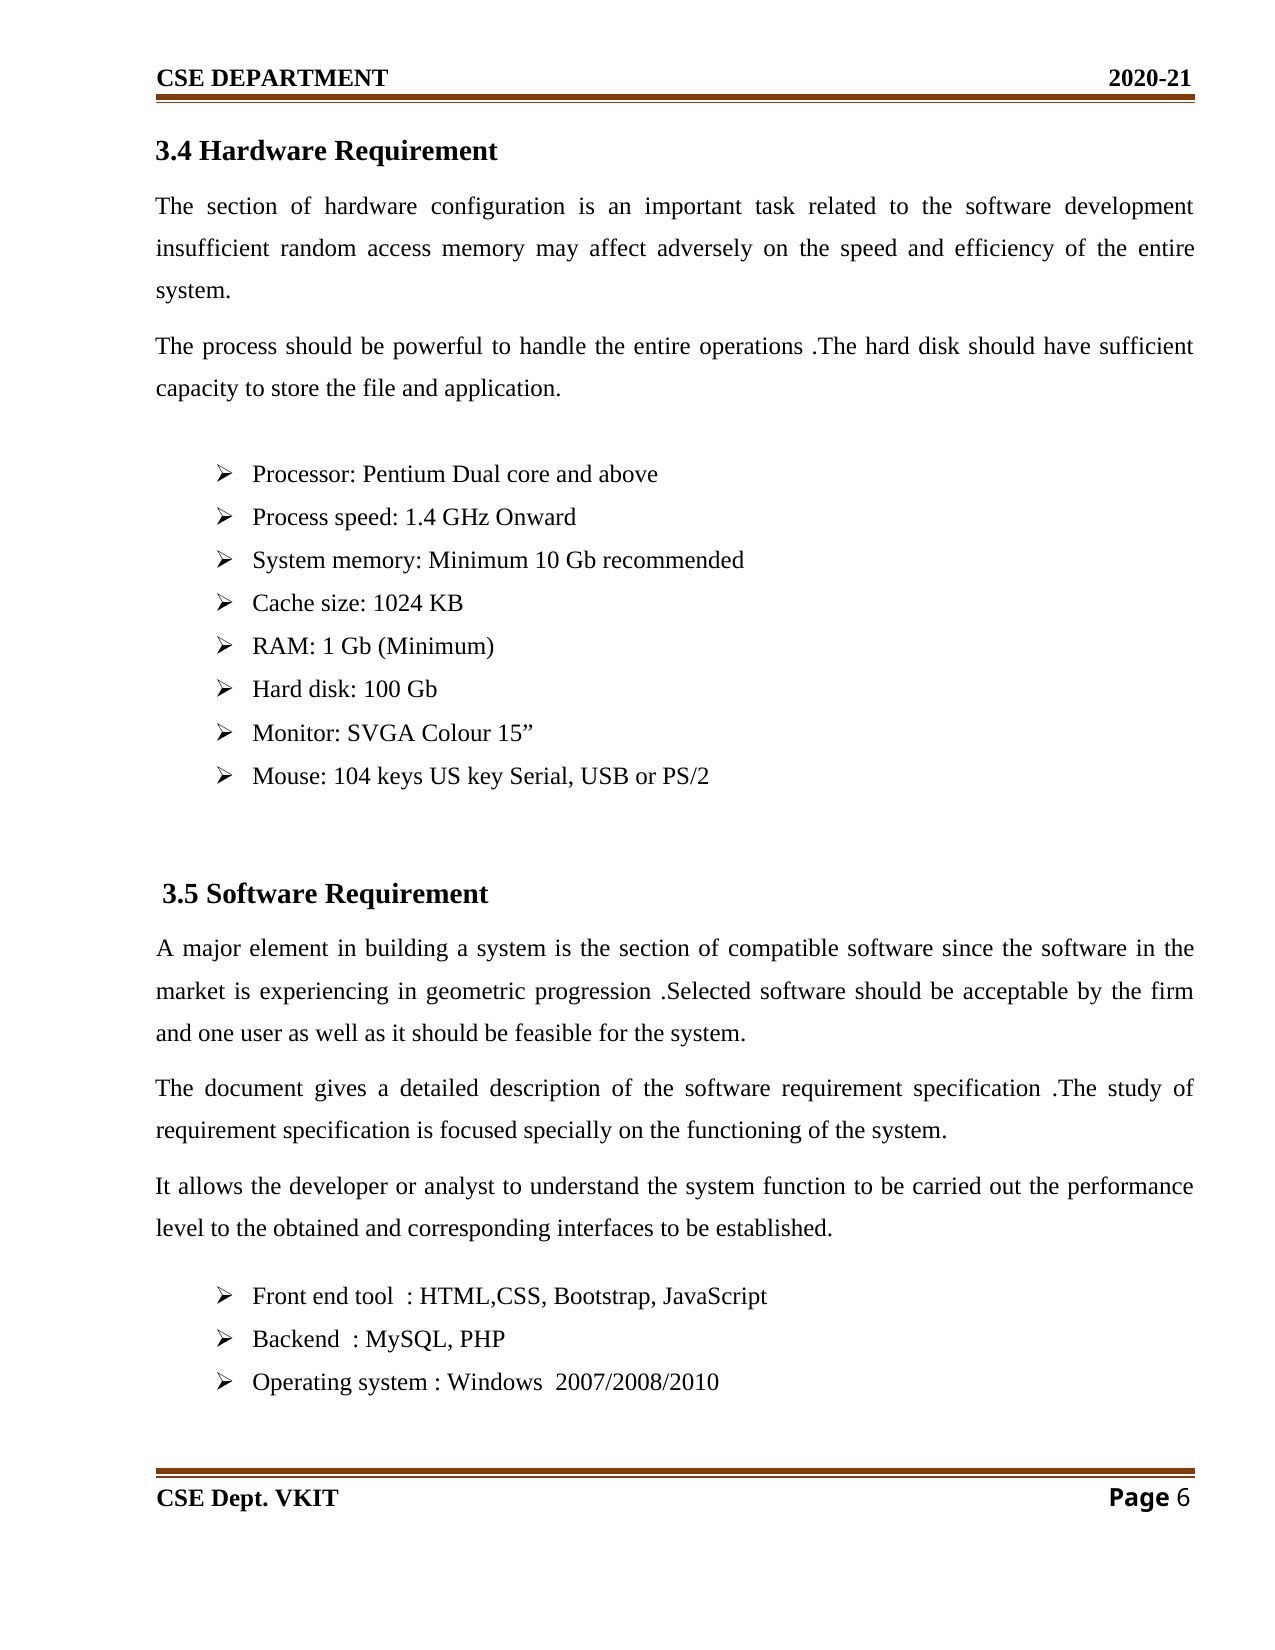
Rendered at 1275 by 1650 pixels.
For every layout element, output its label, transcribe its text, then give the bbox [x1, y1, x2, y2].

subtitle 3.5 Software Requirement [155, 876, 1195, 910]
list Cache size: 1024 KB [214, 588, 1196, 617]
list Front end tool : HTML,CSS, Bootstrap, JavaScript [214, 1281, 1196, 1310]
list Monitor: SVGA Colour 15” [214, 718, 1196, 746]
text It allows the developer or analyst to understand the system function to be carried out the performance level to the obtained and corresponding interfaces to be established. [155, 1171, 1196, 1242]
list Operating system : Windows 2007/2008/2010 [214, 1367, 1196, 1396]
list System memory: Minimum 10 Gb recommended [214, 545, 1196, 574]
list RAM: 1 Gb (Minimum) [214, 631, 1196, 660]
list Processor: Pentium Dual core and above [214, 459, 1196, 488]
text A major element in building a system is the section of compatible software since the software in the market is experiencing in geometric progression .Selected software should be acceptable by the firm and one user as well as it should be feasible for the system. [156, 933, 1196, 1047]
list Process speed: 1.4 GHz Onward [214, 502, 1196, 531]
list Mouse: 104 keys US key Serial, USB or PS/2 [214, 761, 1196, 789]
list Hard disk: 100 Gb [214, 674, 1196, 703]
list Backend : MySQL, PHP [214, 1324, 1196, 1353]
text The section of hardware configuration is an important task related to the software development insufficient random access memory may affect adversely on the speed and efficiency of the entire system. [155, 191, 1196, 304]
subtitle 3.4 Hardware Requirement [133, 133, 1195, 167]
text The process should be powerful to handle the entire operations .The hard disk should have sufficient capacity to store the file and application. [155, 331, 1196, 402]
text The document gives a detailed description of the software requirement specification .The study of requirement specification is focused specially on the functioning of the system. [155, 1073, 1196, 1144]
